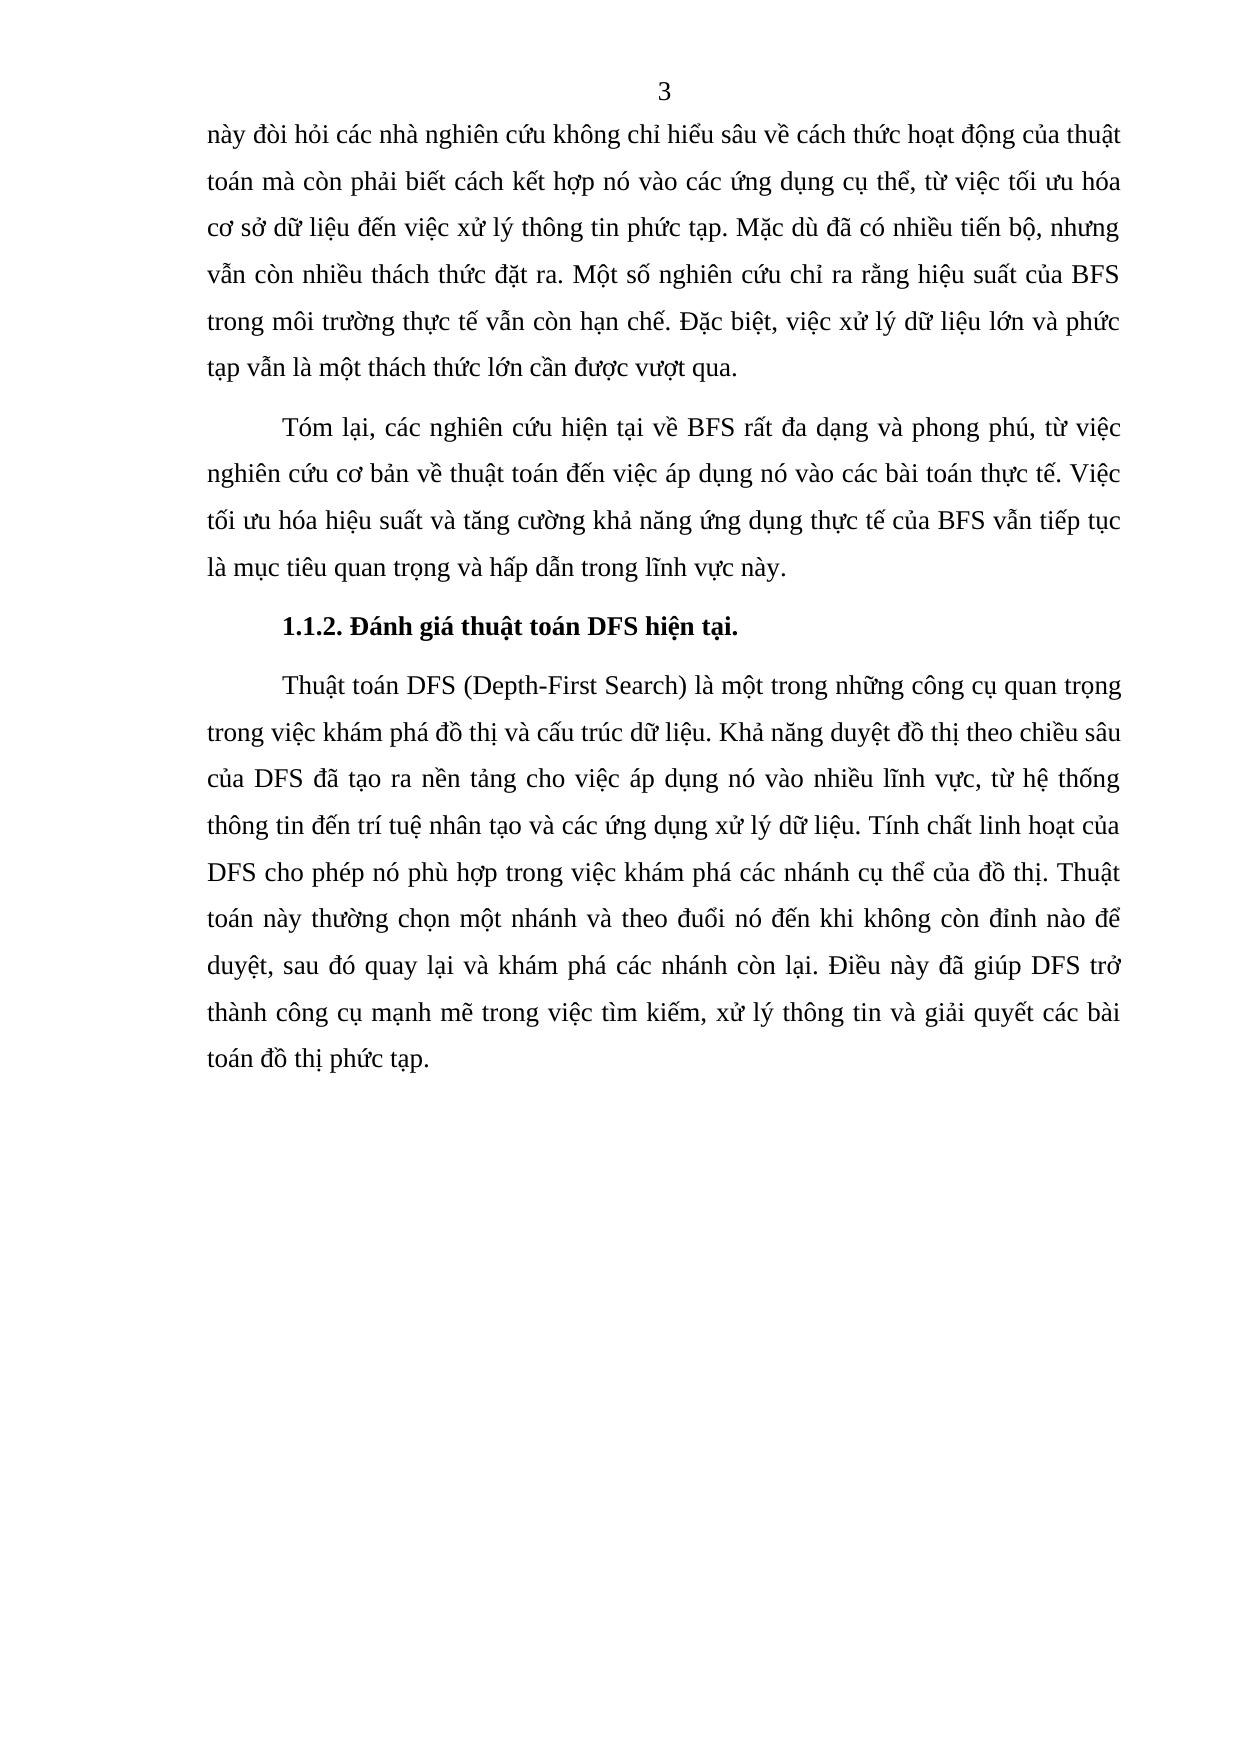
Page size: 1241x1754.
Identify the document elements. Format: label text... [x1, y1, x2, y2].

text 1.1.2. Đánh giá thuật toán DFS hiện tại. [207, 610, 1122, 641]
text Tóm lại, các nghiên cứu hiện tại về BFS rất đa dạng và phong phú, từ việc nghiên cứu cơ bản về thuật toán đến việc áp dụng nó vào các bài toán thực tế. Việc tối ưu hóa hiệu suất và tăng cường khả năng ứng dụng thực tế của BFS vẫn tiếp tục là mục tiêu quan trọng và hấp dẫn trong lĩnh vực này. [207, 411, 1122, 582]
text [207, 118, 1122, 383]
text Thuật toán DFS (Depth-First Search) là một trong những công cụ quan trọng trong việc khám phá đồ thị và cấu trúc dữ liệu. Khả năng duyệt đồ thị theo chiều sâu của DFS đã tạo ra nền tảng cho việc áp dụng nó vào nhiều lĩnh vực, từ hệ thống thông tin đến trí tuệ nhân tạo và các ứng dụng xử lý dữ liệu. Tính chất linh hoạt của DFS cho phép nó phù hợp trong việc khám phá các nhánh cụ thể của đồ thị. Thuật toán này thường chọn một nhánh và theo đuổi nó đến khi không còn đỉnh nào để duyệt, sau đó quay lại và khám phá các nhánh còn lại. Điều này đã giúp DFS trở thành công cụ mạnh mẽ trong việc tìm kiếm, xử lý thông tin và giải quyết các bài toán đồ thị phức tạp. [207, 669, 1122, 1073]
